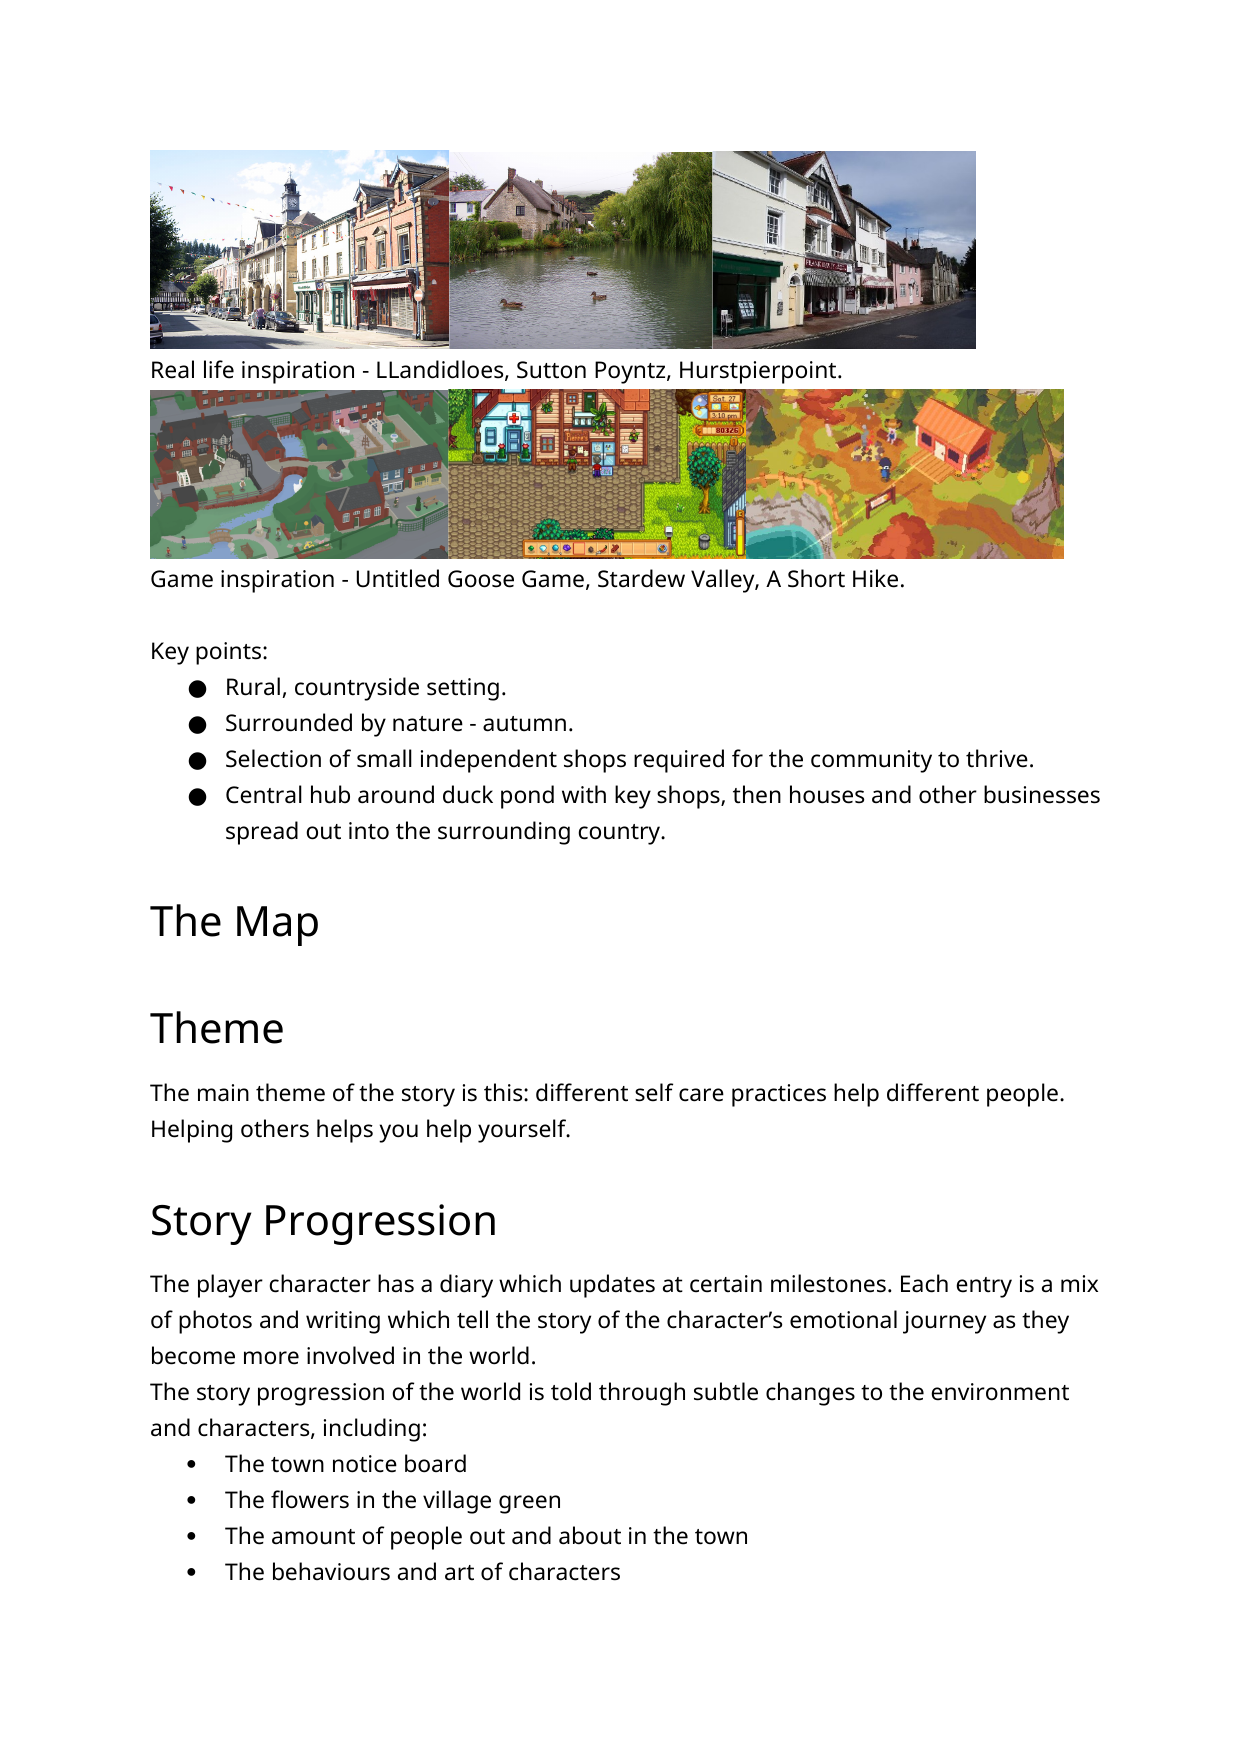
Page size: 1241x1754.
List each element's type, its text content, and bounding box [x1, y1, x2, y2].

list The flowers in the village green [187, 1484, 1115, 1515]
text Key points: [150, 635, 1115, 666]
picture [150, 150, 976, 349]
list The town notice board [187, 1448, 1115, 1479]
list Central hub around duck pond with key shops, then houses and other businesses spread out into the surrounding country. [187, 779, 1115, 846]
text Real life inspiration - LLandidloes, Sutton Poyntz, Hurstpierpoint. [150, 354, 1115, 385]
picture [150, 389, 1064, 559]
list Selection of small independent shops required for the community to thrive. [187, 743, 1115, 774]
subtitle Story Progression [150, 1190, 1115, 1247]
subtitle The Map [150, 892, 1115, 949]
text The main theme of the story is this: different self care practices help different people. Helping others helps you help yourself. [150, 1077, 1115, 1144]
text The player character has a diary which updates at certain milestones. Each entry is a mix of photos and writing which tell the story of the character’s emotional journey as they become more involved in the world. [150, 1268, 1115, 1371]
list The behaviours and art of characters [187, 1556, 1115, 1587]
text Game inspiration - Untitled Goose Game, Stardew Valley, A Short Hike. [150, 563, 1115, 594]
list Surrounded by nature - autumn. [187, 707, 1115, 738]
subtitle Theme [150, 999, 1115, 1056]
list The amount of people out and about in the town [187, 1519, 1115, 1551]
list Rural, countryside setting. [187, 671, 1115, 702]
text The story progression of the world is told through subtle changes to the environment and characters, including: [150, 1376, 1115, 1443]
